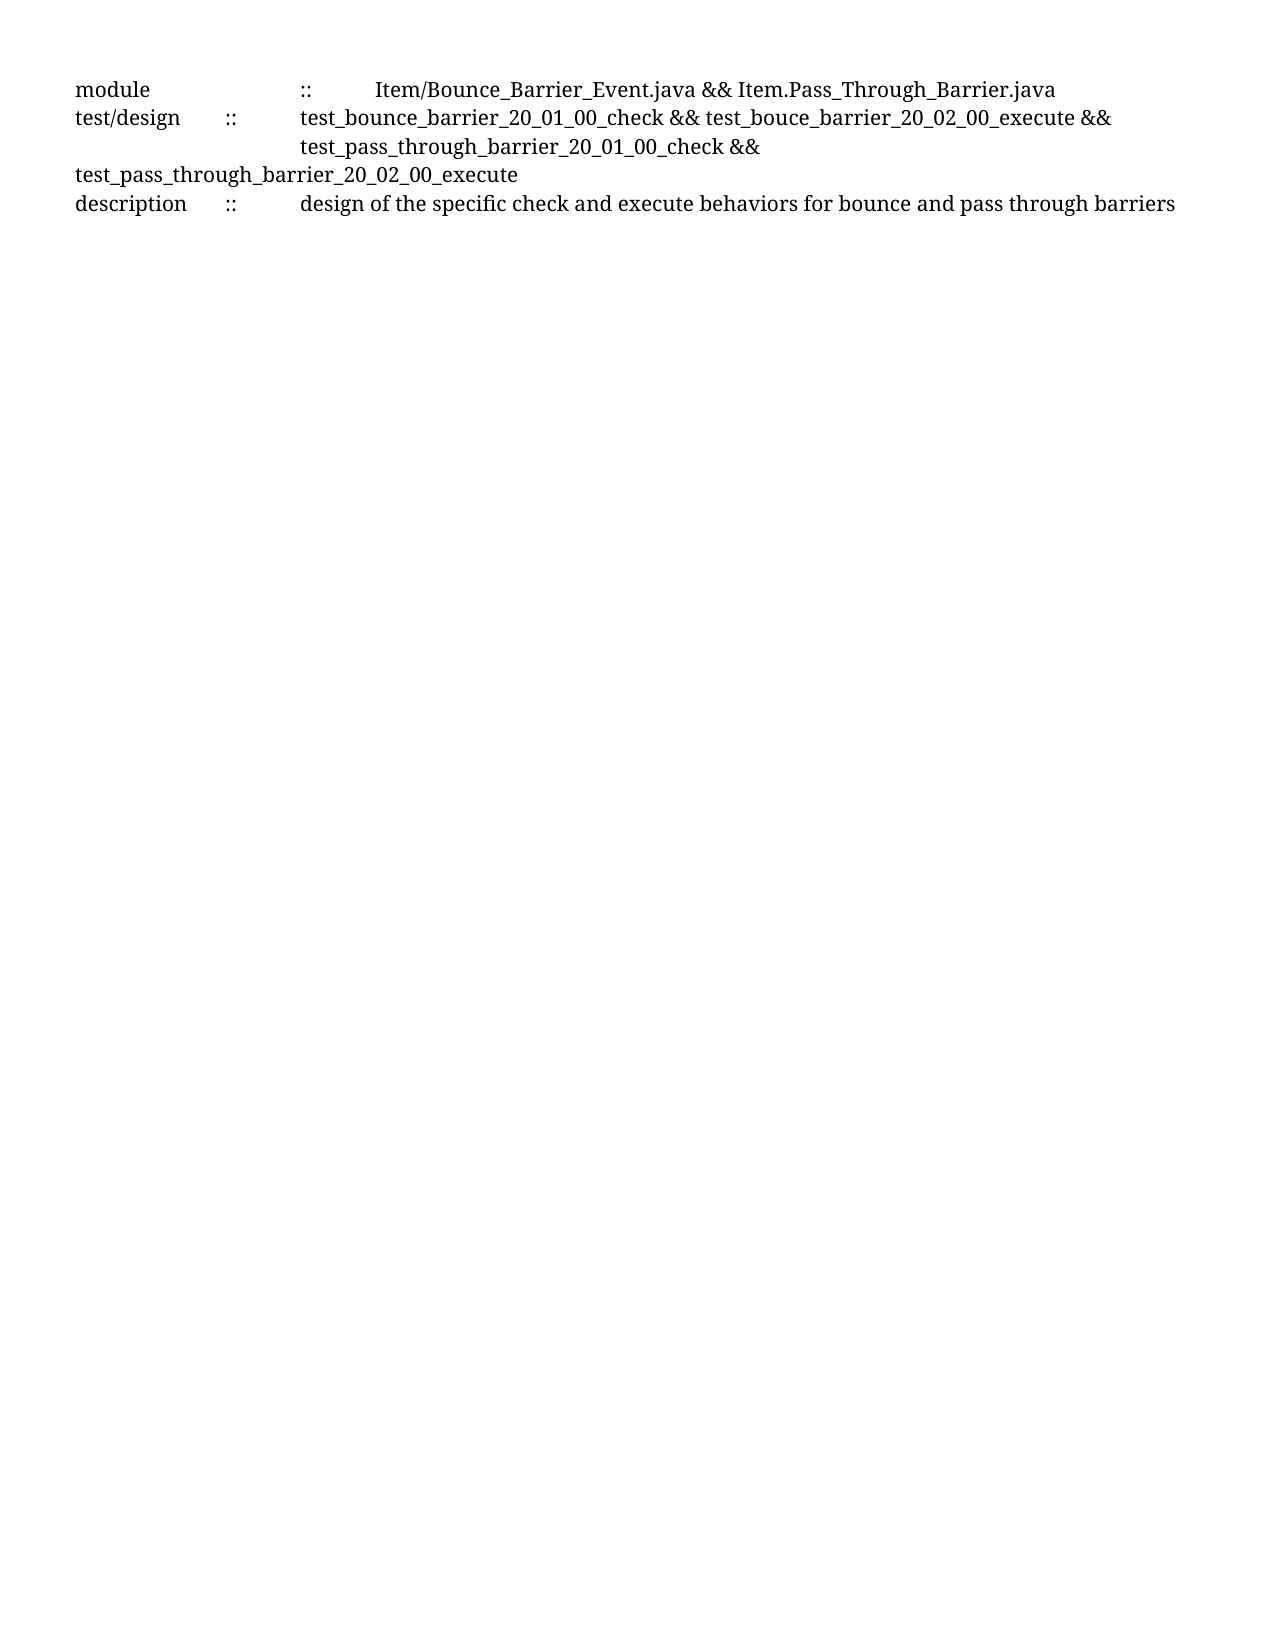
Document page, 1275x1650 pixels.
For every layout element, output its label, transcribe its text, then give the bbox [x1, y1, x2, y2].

text test_pass_through_barrier_20_01_00_check && test_pass_through_barrier_20_02_00_execute [75, 132, 1200, 189]
text description :: design of the specific check and execute behaviors for bounce and pass through barriers [75, 189, 1200, 217]
text module :: Item/Bounce_Barrier_Event.java && Item.Pass_Through_Barrier.java [75, 75, 1200, 103]
text test/design :: test_bounce_barrier_20_01_00_check && test_bouce_barrier_20_02_00_execute && [75, 103, 1200, 132]
